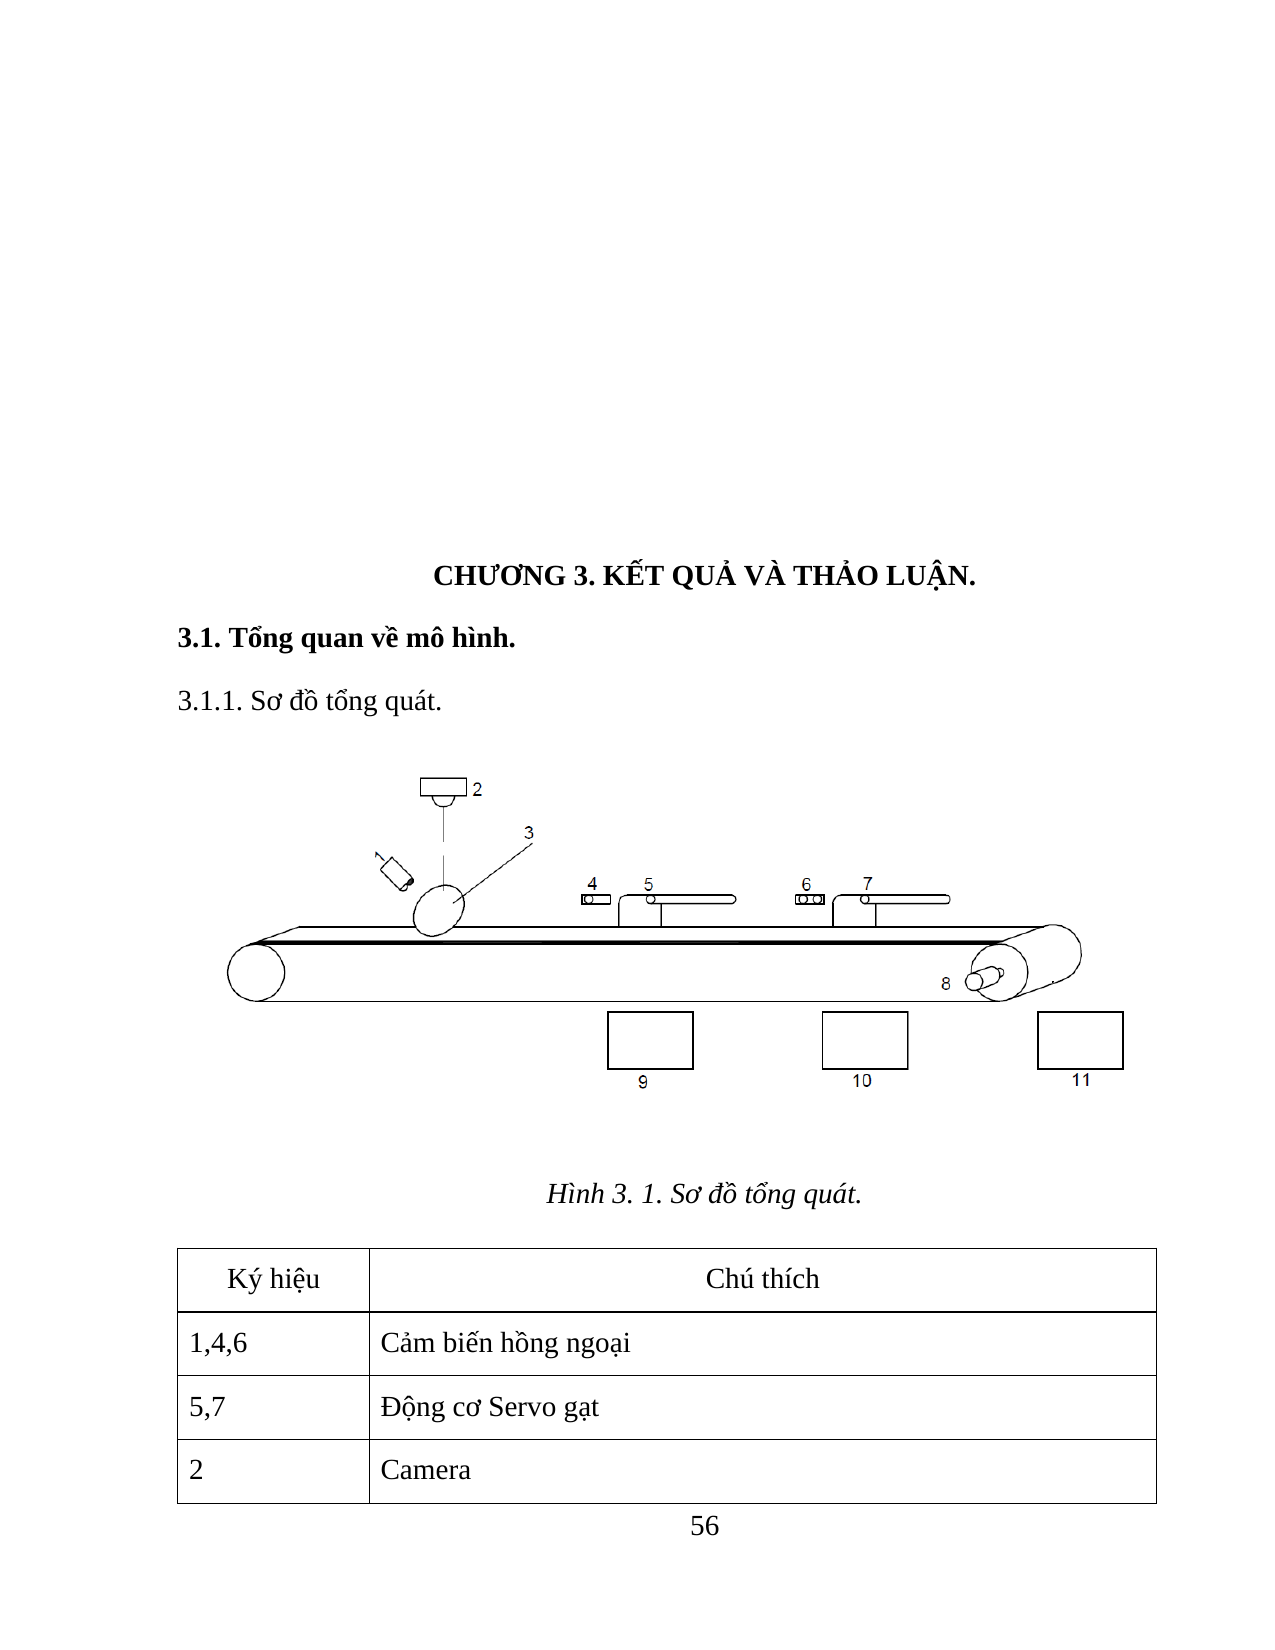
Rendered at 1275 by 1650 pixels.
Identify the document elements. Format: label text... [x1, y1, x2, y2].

table_cell 1,4,6 [178, 1313, 369, 1375]
table_cell Cảm biến hồng ngoại [370, 1313, 1156, 1375]
subtitle 3.1. Tổng quan về mô hình. [177, 621, 1157, 654]
subtitle CHƯƠNG 3. KẾT QUẢ VÀ THẢO LUẬN. [177, 558, 1157, 591]
table_cell Camera [370, 1440, 1156, 1503]
text Hình 3. 1. Sơ đồ tổng quát. [177, 1177, 1157, 1210]
picture [177, 746, 1157, 1148]
table_cell Động cơ Servo gạt [370, 1376, 1156, 1439]
table_cell 5,7 [178, 1376, 369, 1439]
table_header Chú thích [370, 1249, 1156, 1311]
table_header Ký hiệu [178, 1249, 369, 1311]
subtitle 3.1.1. Sơ đồ tổng quát. [177, 683, 1157, 717]
table_cell 2 [178, 1440, 369, 1503]
